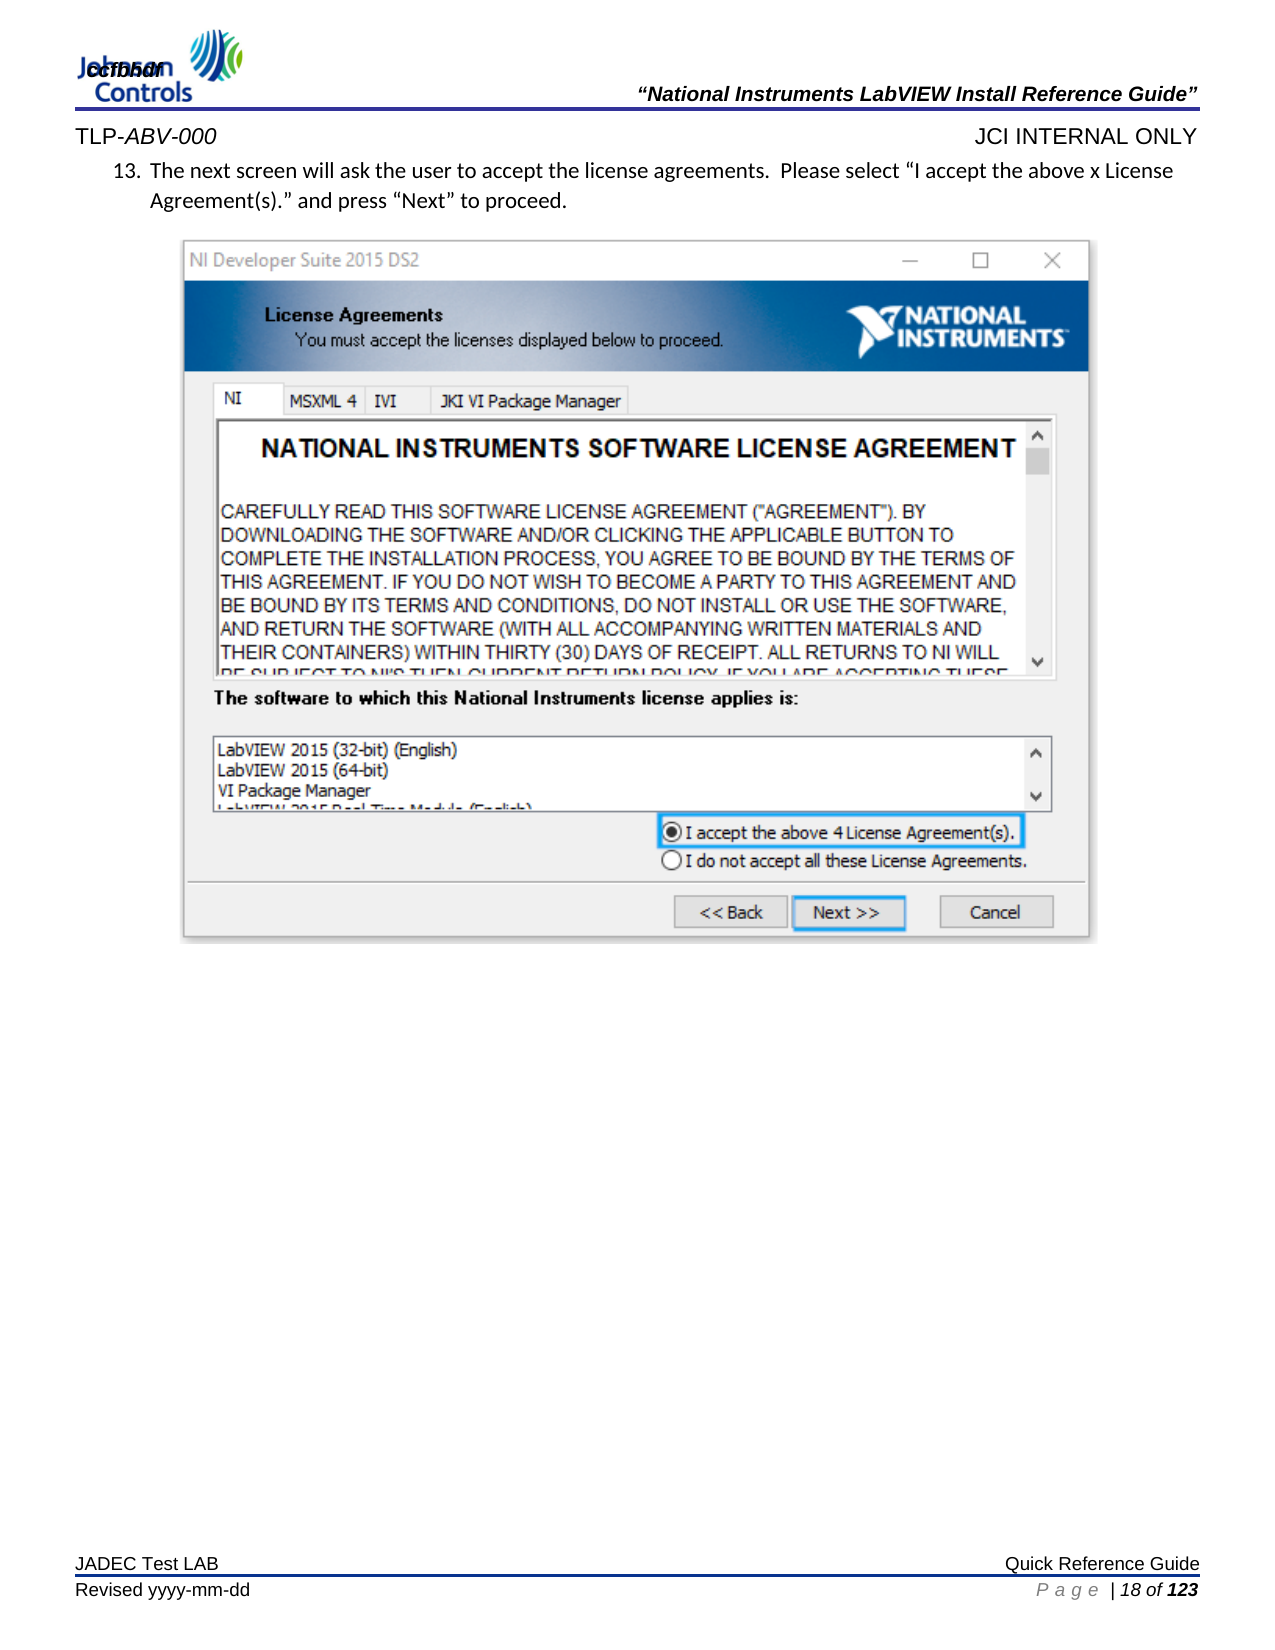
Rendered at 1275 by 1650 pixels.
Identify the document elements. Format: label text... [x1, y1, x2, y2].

picture [177, 234, 1098, 944]
list The next screen will ask the user to accept the license agreements. Please select “I accept the above x License Agreement(s).” and press “Next” to proceed. [112, 156, 1200, 214]
picture [76, 26, 246, 105]
